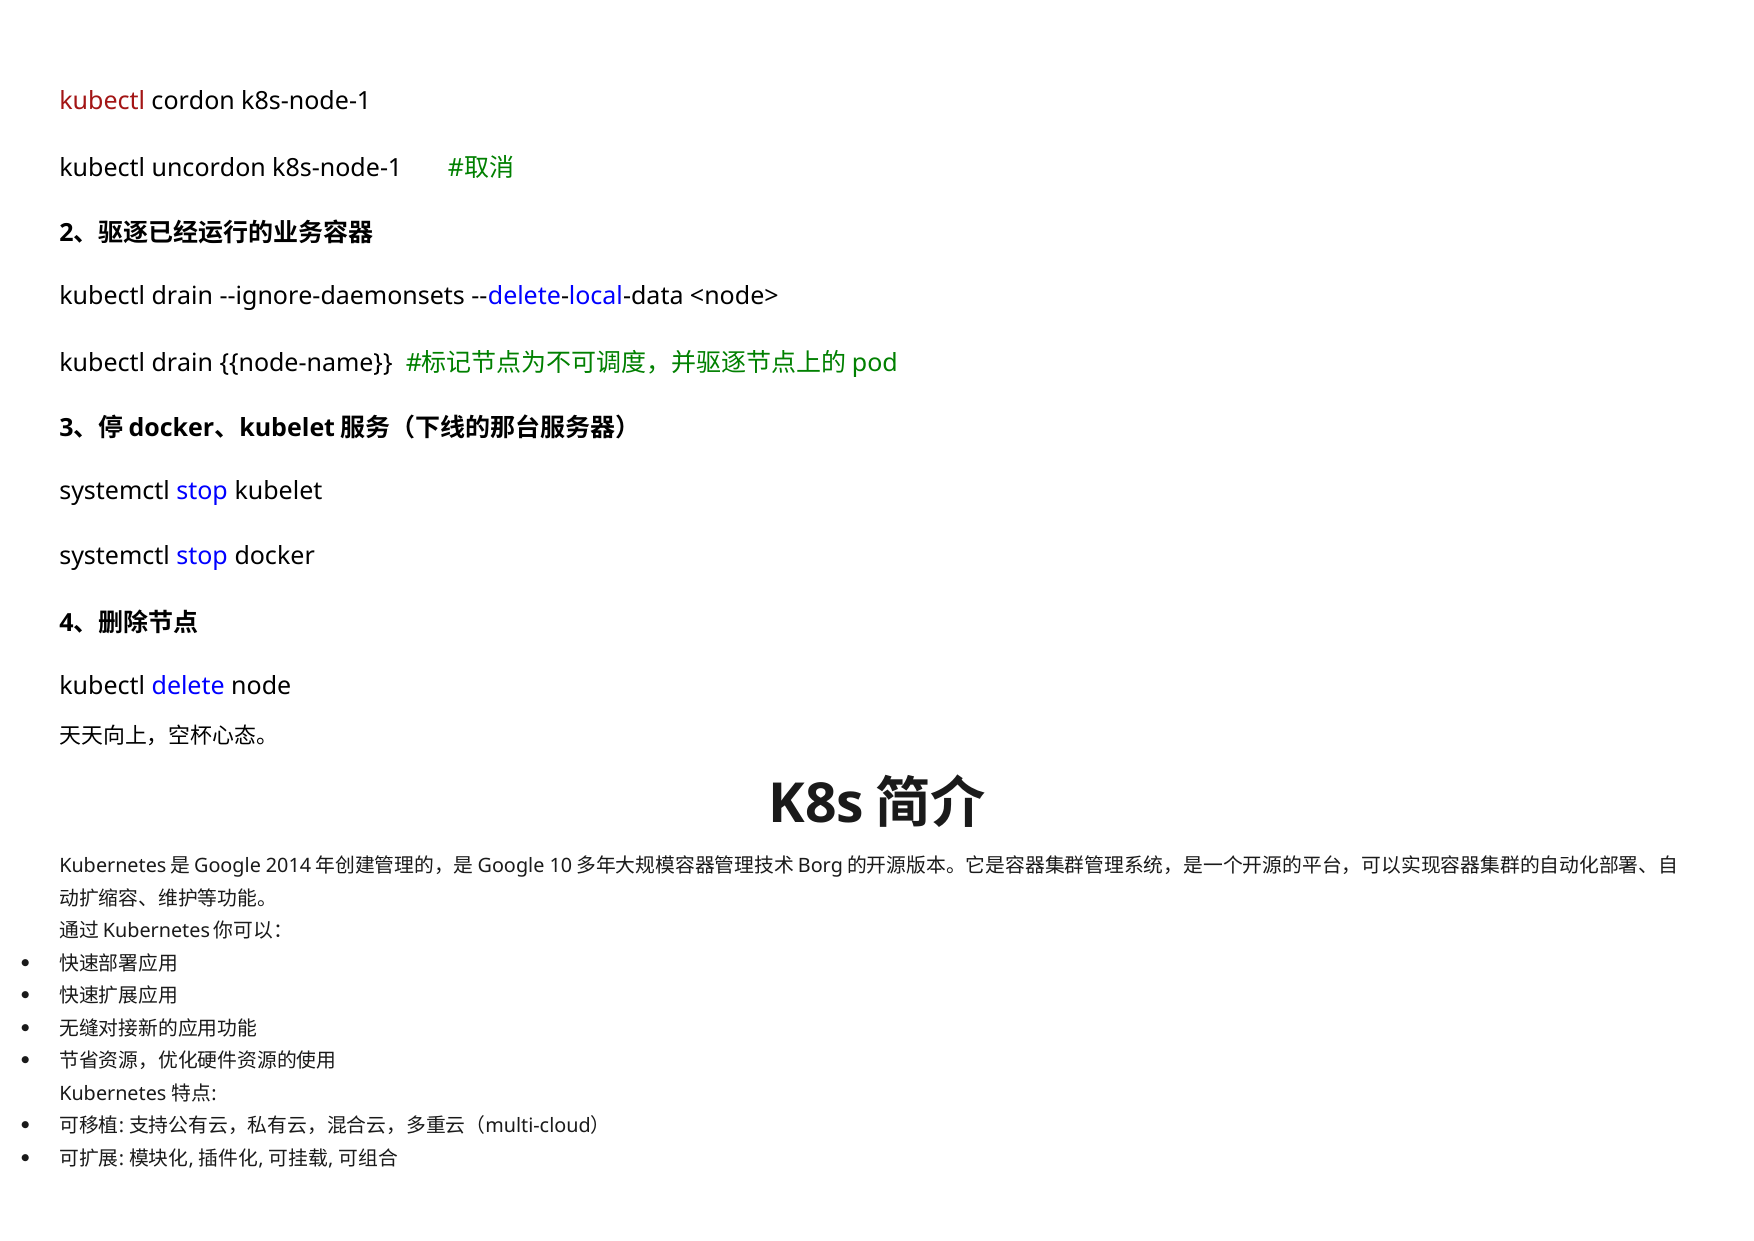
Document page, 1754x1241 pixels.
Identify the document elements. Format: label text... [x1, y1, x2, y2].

text 天天向上，空杯心态。 [59, 718, 1695, 750]
text kubectl cordon k8s-node-1 [59, 68, 1695, 133]
text 2、驱逐已经运行的业务容器 [59, 198, 1695, 263]
list 节省资源，优化硬件资源的使用 [22, 1043, 1695, 1075]
text Kubernetes 特点: [59, 1075, 1695, 1108]
text 通过Kubernetes你可以： [59, 913, 1695, 945]
text kubectl delete node [59, 653, 1695, 718]
list 可扩展: 模块化, 插件化, 可挂载, 可组合 [22, 1140, 1695, 1173]
text kubectl drain --ignore-daemonsets --delete-local-data <node> [59, 263, 1695, 328]
text Kubernetes是Google 2014年创建管理的，是Google 10多年大规模容器管理技术Borg的开源版本。它是容器集群管理系统，是一个开源的平台，可以实现容器集群的自动化部署、自动扩缩容、维护等功能。 [59, 848, 1695, 913]
text kubectl drain {{node-name}} #标记节点为不可调度，并驱逐节点上的pod [59, 328, 1695, 393]
text 3、停docker、kubelet服务（下线的那台服务器） [59, 393, 1695, 458]
text kubectl uncordon k8s-node-1 #取消 [59, 133, 1695, 198]
text systemctl stop kubelet [59, 458, 1695, 523]
text systemctl stop docker [59, 523, 1695, 588]
list 快速部署应用 [22, 945, 1695, 978]
text 4、删除节点 [59, 588, 1695, 653]
list 可移植: 支持公有云，私有云，混合云，多重云（multi-cloud） [22, 1108, 1695, 1140]
list 无缝对接新的应用功能 [22, 1010, 1695, 1043]
list 快速扩展应用 [22, 978, 1695, 1010]
text ​K8s简介 [59, 750, 1695, 848]
